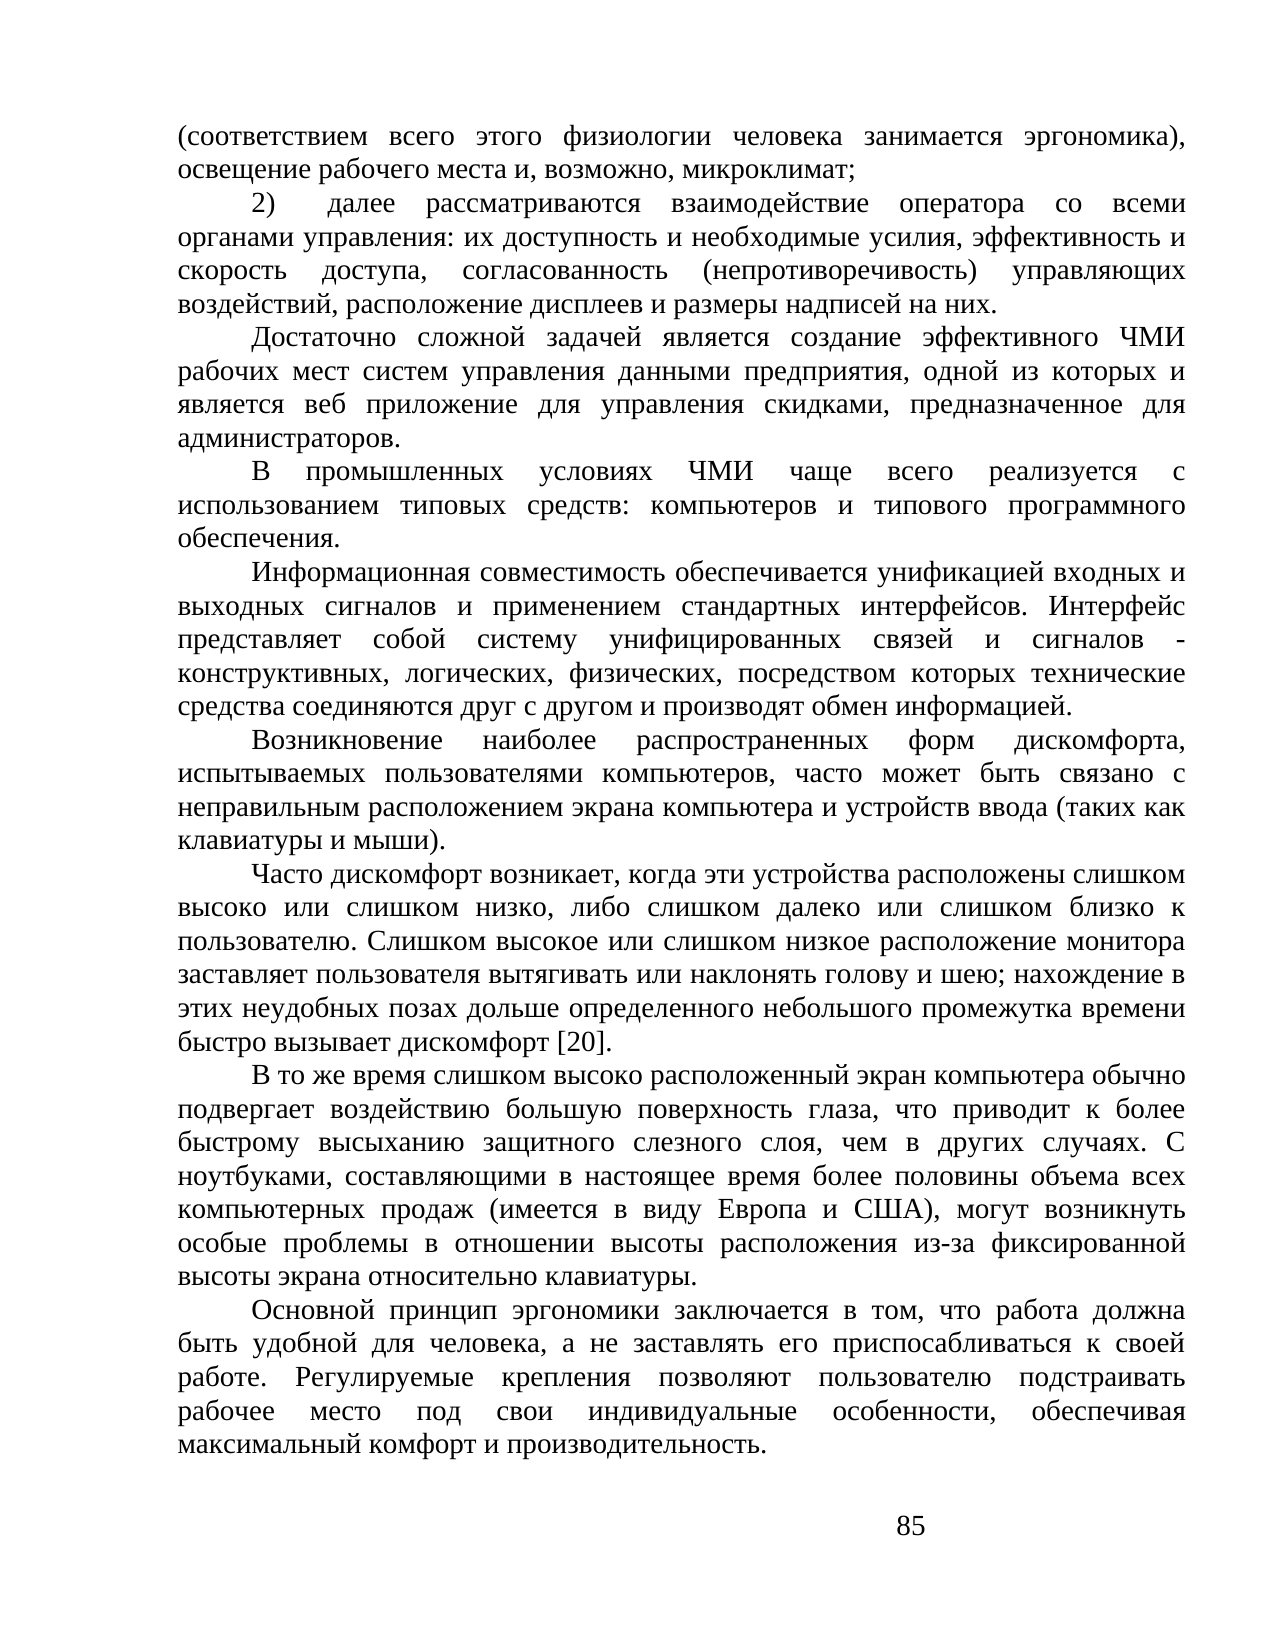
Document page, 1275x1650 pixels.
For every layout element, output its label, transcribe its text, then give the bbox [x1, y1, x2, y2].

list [177, 118, 1186, 185]
list далее рассматриваются взаимодействие оператора со всеми органами управления: их доступность и необходимые усилия, эффективность и скорость доступа, согласованность (непротиворечивость) управляющих воздействий, расположение дисплеев и размеры надписей на них. [177, 185, 1186, 319]
text Часто дискомфорт возникает, когда эти устройства расположены слишком высоко или слишком низко, либо слишком далеко или слишком близко к пользователю. Слишком высокое или слишком низкое расположение монитора заставляет пользователя вытягивать или наклонять голову и шею; нахождение в этих неудобных позах дольше определенного небольшого промежутка времени быстро вызывает дискомфорт [20]. [177, 856, 1186, 1057]
text Достаточно сложной задачей является создание эффективного ЧМИ рабочих мест систем управления данными предприятия, одной из которых и является веб приложение для управления скидками, предназначенное для администраторов. [177, 319, 1186, 453]
text Информационная совместимость обеспечивается унификацией входных и выходных сигналов и применением стандартных интерфейсов. Интерфейс представляет собой систему унифицированных связей и сигналов - конструктивных, логических, физических, посредством которых технические средства соединяются друг с другом и производят обмен информацией. [177, 554, 1186, 722]
text В промышленных условиях ЧМИ чаще всего реализуется с использованием типовых средств: компьютеров и типового программного обеспечения. [177, 453, 1186, 554]
text Возникновение наиболее распространенных форм дискомфорта, испытываемых пользователями компьютеров, часто может быть связано с неправильным расположением экрана компьютера и устройств ввода (таких как клавиатуры и мыши). [177, 722, 1186, 856]
text В то же время слишком высоко расположенный экран компьютера обычно подвергает воздействию большую поверхность глаза, что приводит к более быстрому высыханию защитного слезного слоя, чем в других случаях. С ноутбуками, составляющими в настоящее время более половины объема всех компьютерных продаж (имеется в виду Европа и США), могут возникнуть особые проблемы в отношении высоты расположения из-за фиксированной высоты экрана относительно клавиатуры. [177, 1057, 1186, 1292]
text Основной принцип эргономики заключается в том, что работа должна быть удобной для человека, а не заставлять его приспосабливаться к своей работе. Регулируемые крепления позволяют пользователю подстраивать рабочее место под свои индивидуальные особенности, обеспечивая максимальный комфорт и производительность. [177, 1292, 1186, 1460]
